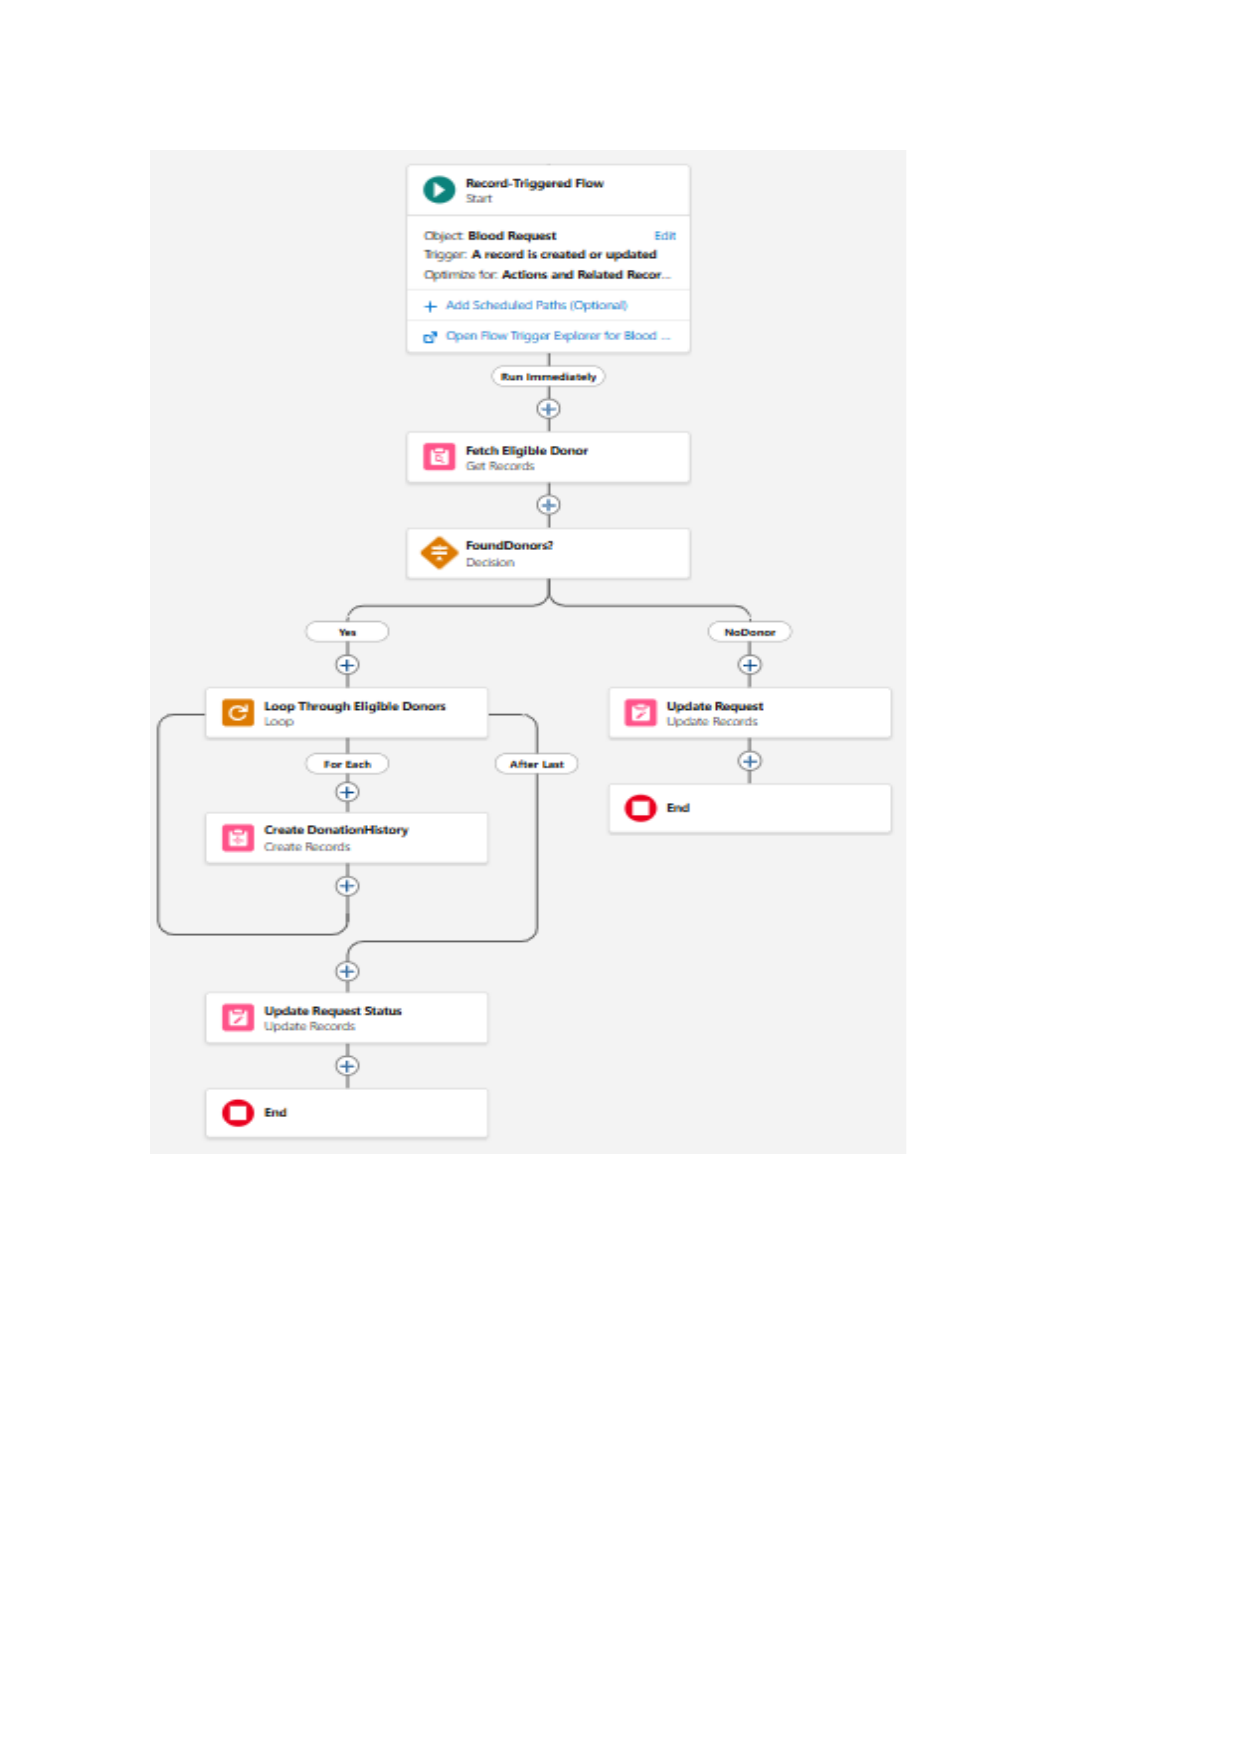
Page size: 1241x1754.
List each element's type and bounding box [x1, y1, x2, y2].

picture [150, 150, 907, 1154]
